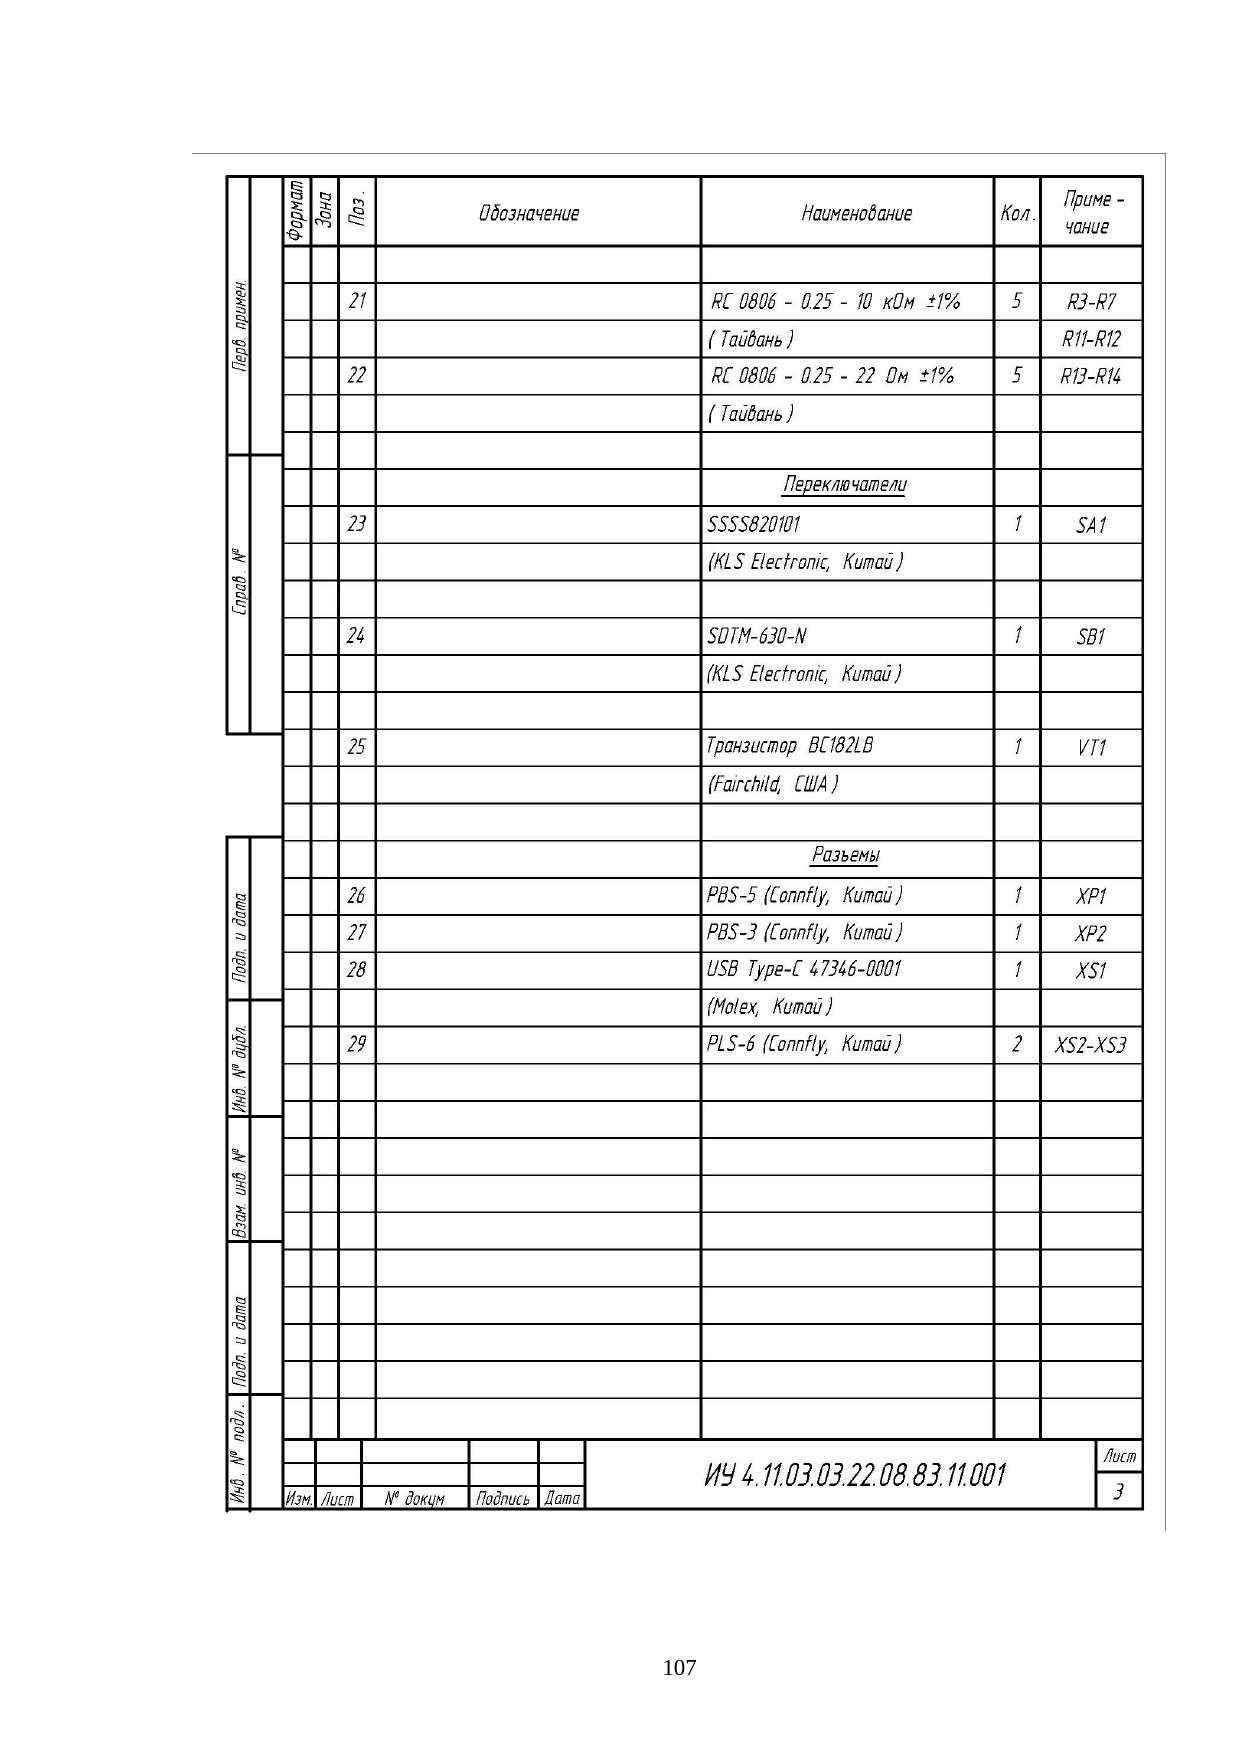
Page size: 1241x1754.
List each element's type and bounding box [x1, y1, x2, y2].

picture [192, 151, 1167, 1531]
